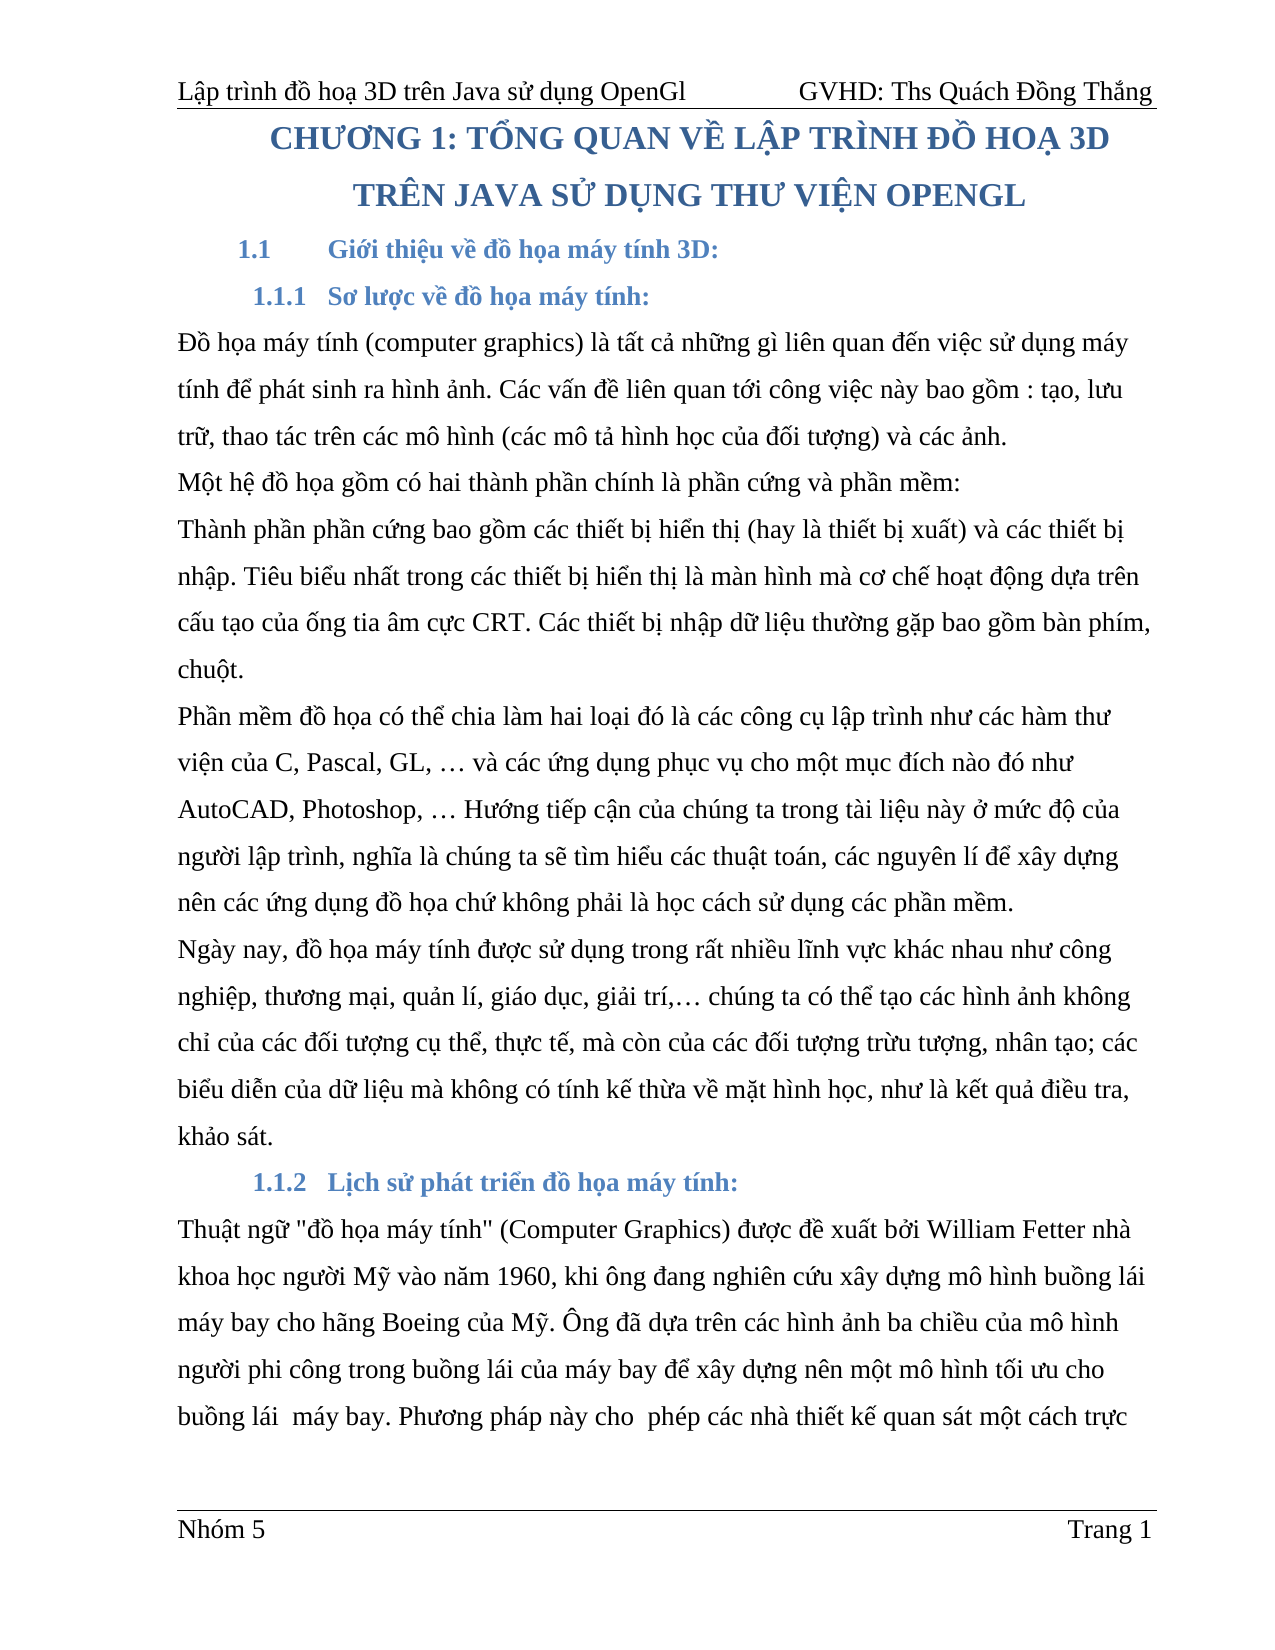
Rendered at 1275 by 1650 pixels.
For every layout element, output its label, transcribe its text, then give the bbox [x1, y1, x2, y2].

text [177, 1213, 1157, 1431]
subtitle CHƯƠNG 1: TỔNG QUAN VỀ LẬP TRÌNH ĐỒ HOẠ 3D TRÊN JAVA SỬ DỤNG THƯ VIỆN OPENGL [222, 118, 1157, 214]
subtitle 1.1.2 Lịch sử phát triển đồ họa máy tính: [252, 1166, 1157, 1198]
text Ngày nay, đồ họa máy tính được sử dụng trong rất nhiều lĩnh vực khác nhau như công nghiệp, thương mại, quản lí, giáo dục, giải trí,… chúng ta có thể tạo các hình ảnh không chỉ của các đối tượng cụ thể, thực tế, mà còn của các đối tượng trừu tượng, nhân tạo; các biểu diễn của dữ liệu mà không có tính kế thừa về mặt hình học, như là kết quả điều tra, khảo sát. [177, 933, 1157, 1151]
text Phần mềm đồ họa có thể chia làm hai loại đó là các công cụ lập trình như các hàm thư viện của C, Pascal, GL, … và các ứng dụng phục vụ cho một mục đích nào đó như AutoCAD, Photoshop, … Hướng tiếp cận của chúng ta trong tài liệu này ở mức độ của người lập trình, nghĩa là chúng ta sẽ tìm hiểu các thuật toán, các nguyên lí để xây dựng nên các ứng dụng đồ họa chứ không phải là học cách sử dụng các phần mềm. [177, 700, 1157, 918]
text Đồ họa máy tính (computer graphics) là tất cả những gì liên quan đến việc sử dụng máy tính để phát sinh ra hình ảnh. Các vấn đề liên quan tới công việc này bao gồm : tạo, lưu trữ, thao tác trên các mô hình (các mô tả hình học của đối tượng) và các ảnh. [177, 326, 1157, 451]
text Thành phần phần cứng bao gồm các thiết bị hiển thị (hay là thiết bị xuất) và các thiết bị nhập. Tiêu biểu nhất trong các thiết bị hiển thị là màn hình mà cơ chế hoạt động dựa trên cấu tạo của ống tia âm cực CRT. Các thiết bị nhập dữ liệu thường gặp bao gồm bàn phím, chuột. [177, 513, 1157, 684]
subtitle 1.1 Giới thiệu về đồ họa máy tính 3D: [237, 233, 1157, 264]
subtitle 1.1.1 Sơ lược về đồ họa máy tính: [252, 280, 1157, 311]
text Một hệ đồ họa gồm có hai thành phần chính là phần cứng và phần mềm: [177, 466, 1157, 498]
